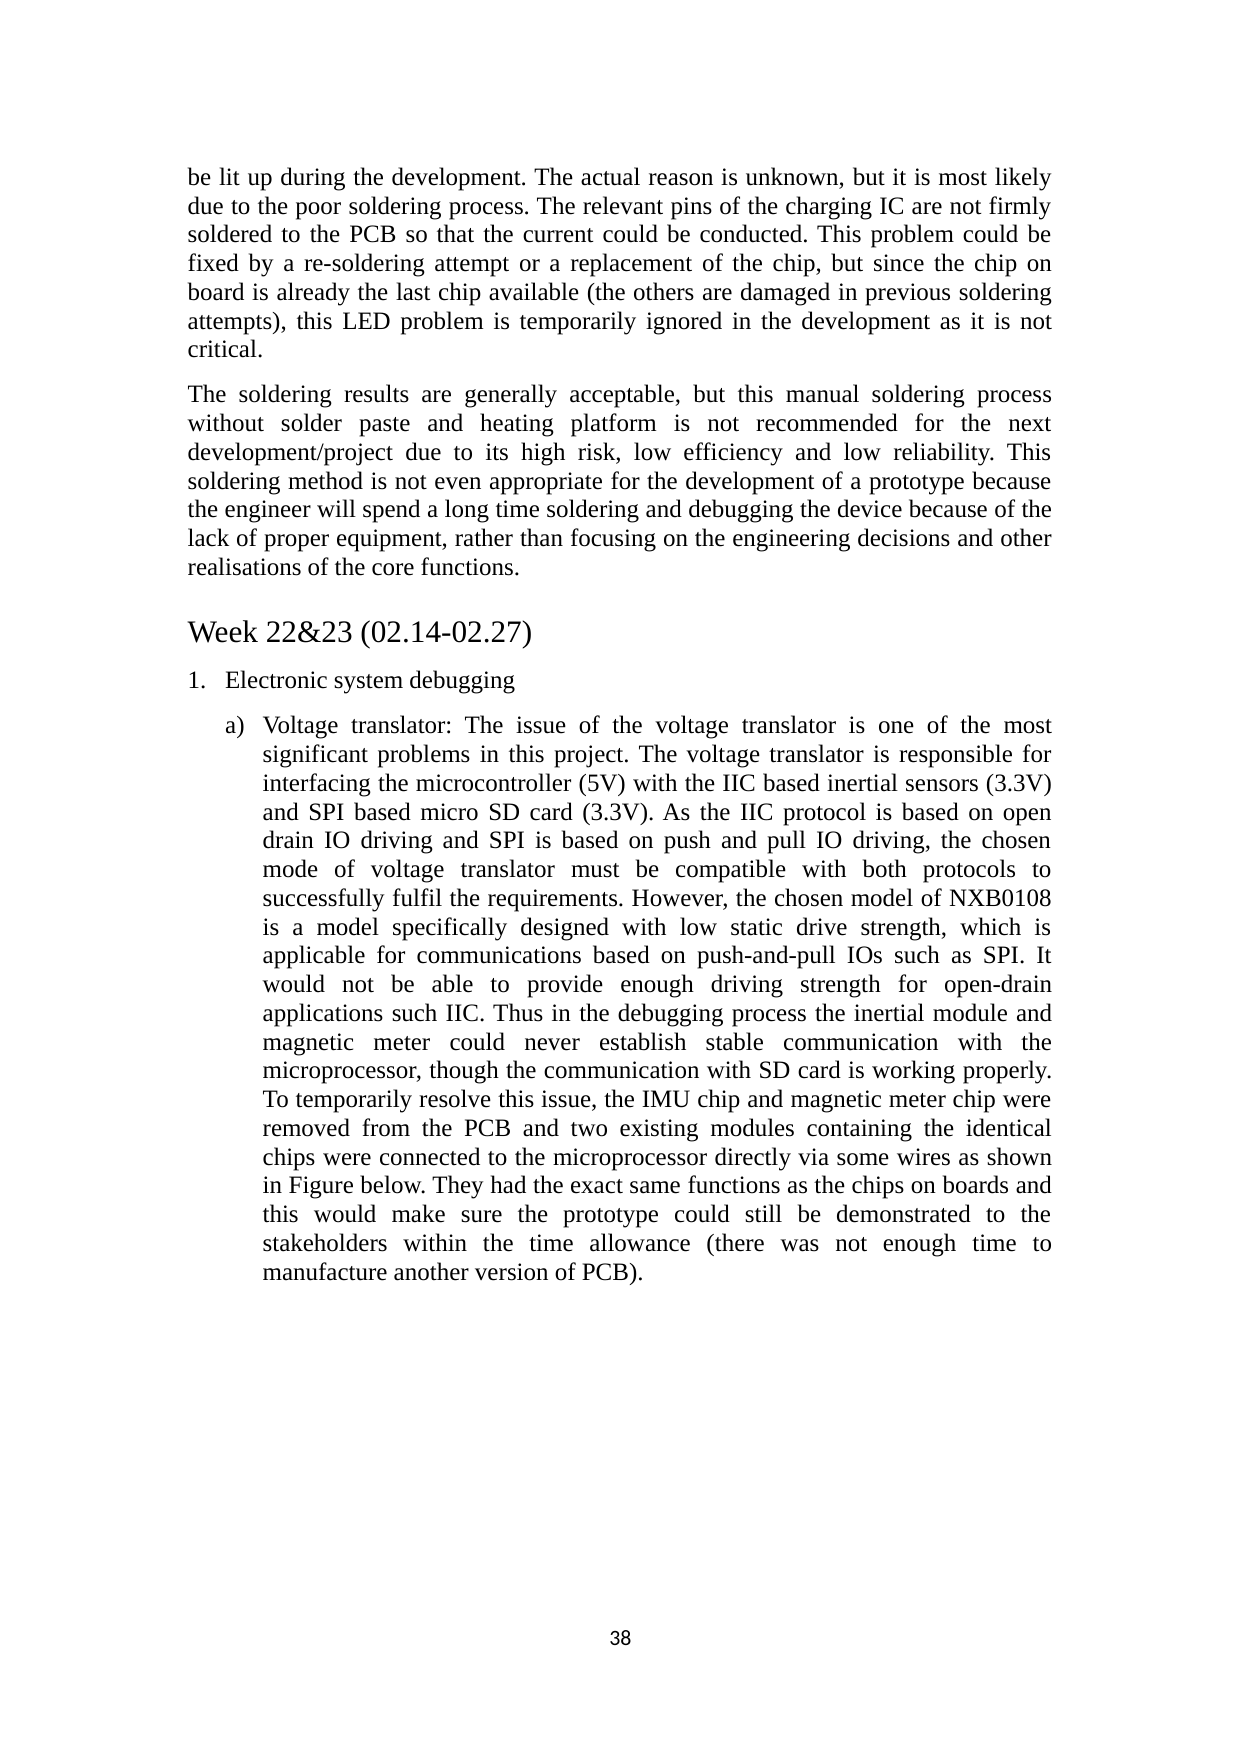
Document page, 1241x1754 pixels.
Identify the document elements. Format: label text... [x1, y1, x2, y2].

list Voltage translator: The issue of the voltage translator is one of the most significant problems in this project. The voltage translator is responsible for interfacing the microcontroller (5V) with the IIC based inertial sensors (3.3V) and SPI based micro SD card (3.3V). As the IIC protocol is based on open drain IO driving and SPI is based on push and pull IO driving, the chosen mode of voltage translator must be compatible with both protocols to successfully fulfil the requirements. However, the chosen model of NXB0108 is a model specifically designed with low static drive strength, which is applicable for communications based on push-and-pull IOs such as SPI. It would not be able to provide enough driving strength for open-drain applications such IIC. Thus in the debugging process the inertial module and magnetic meter could never establish stable communication with the microprocessor, though the communication with SD card is working properly. To temporarily resolve this issue, the IMU chip and magnetic meter chip were removed from the PCB and two existing modules containing the identical chips were connected to the microprocessor directly via some wires as shown in Figure below. They had the exact same functions as the chips on boards and this would make sure the prototype could still be demonstrated to the stakeholders within the time allowance (there was not enough time to manufacture another version of PCB). [225, 710, 1053, 1285]
text The soldering results are generally acceptable, but this manual soldering process without solder paste and heating platform is not recommended for the next development/project due to its high risk, low efficiency and low reliability. This soldering method is not even appropriate for the development of a prototype because the engineer will spend a long time soldering and debugging the device because of the lack of proper equipment, rather than focusing on the engineering decisions and other realisations of the core functions. [187, 379, 1053, 581]
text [187, 162, 1053, 363]
list Electronic system debugging [187, 665, 1053, 694]
text Week 22&23 (02.14-02.27) [187, 613, 1053, 649]
